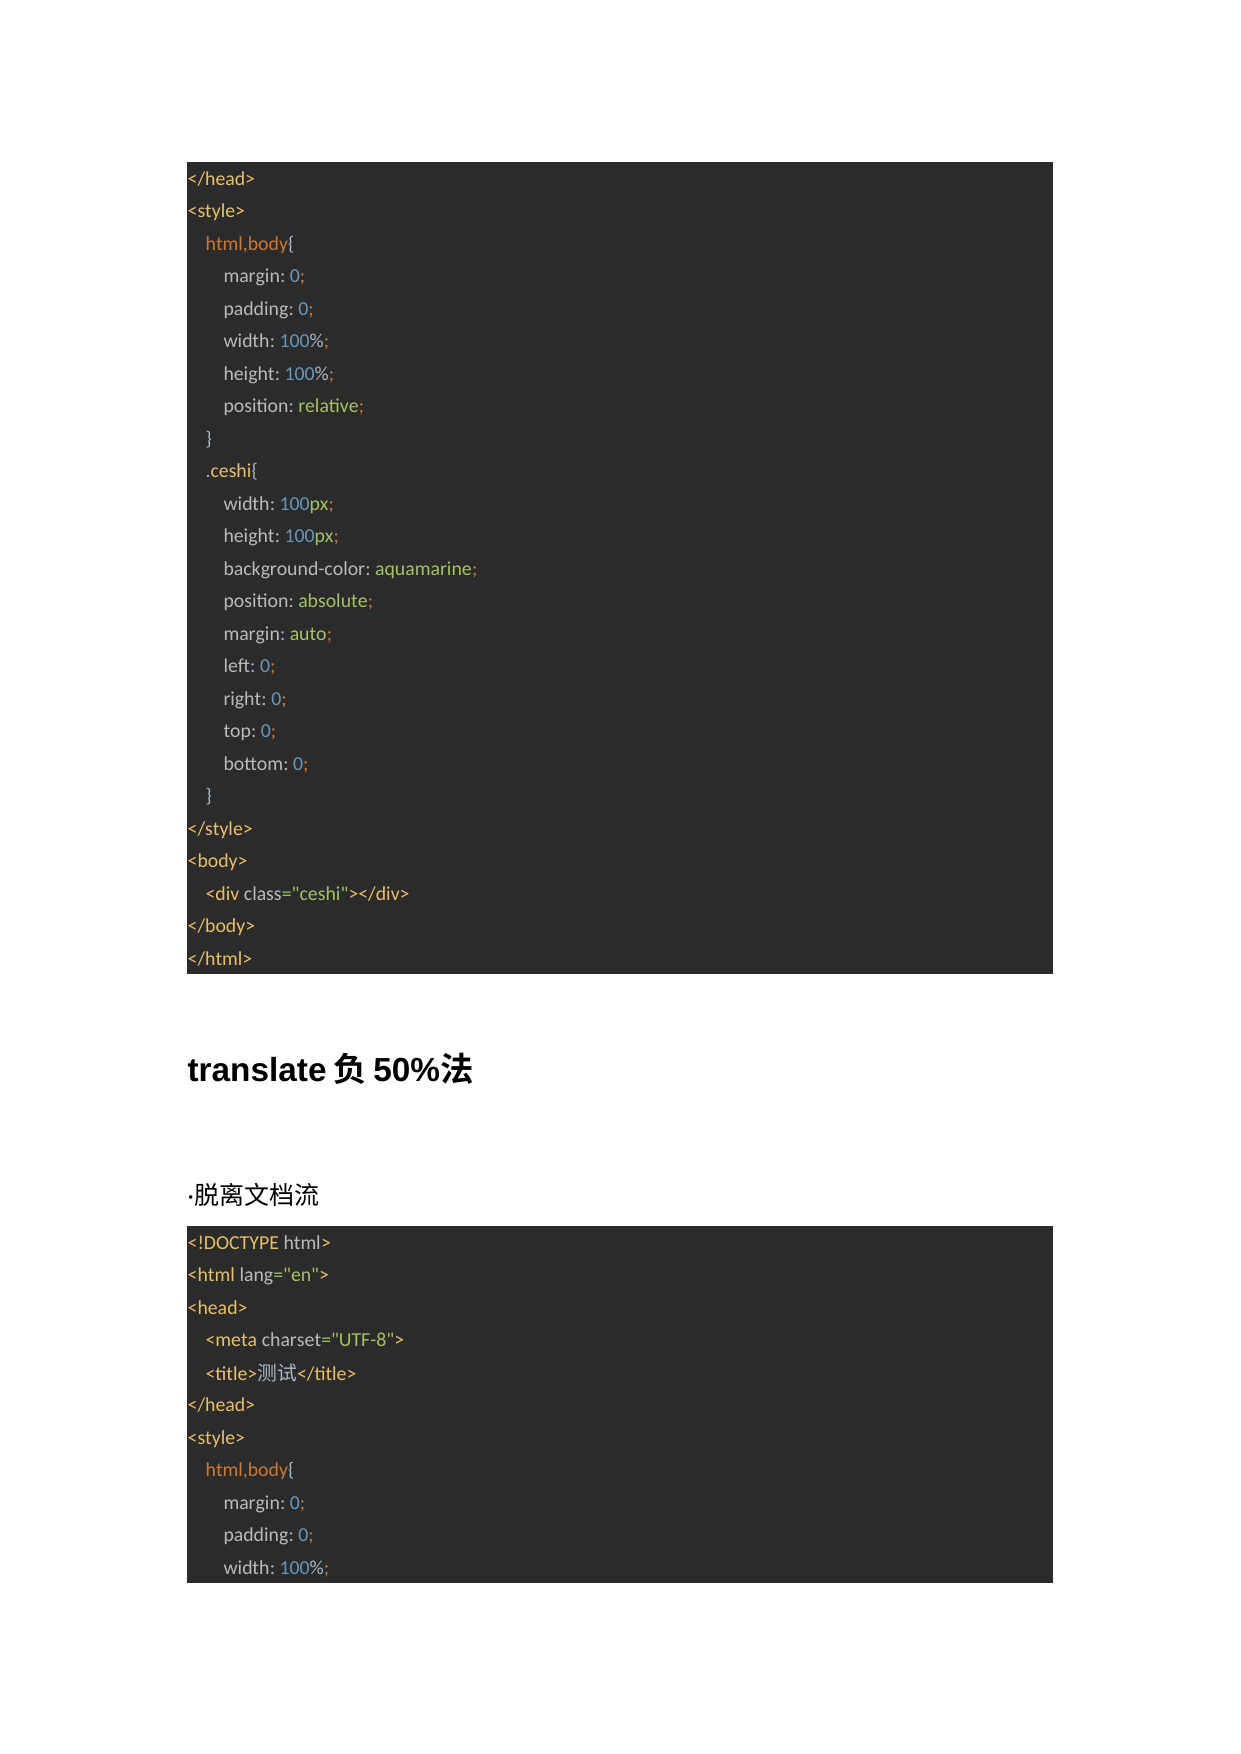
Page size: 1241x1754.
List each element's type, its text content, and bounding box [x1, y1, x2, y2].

text <meta charset="UTF-8"> [187, 1323, 1053, 1356]
text padding: 0; [187, 292, 1053, 324]
text position: absolute; [187, 584, 1053, 617]
text <div class="ceshi"></div> [187, 877, 1053, 909]
text <title>测试</title> [187, 1356, 1053, 1388]
text bottom: 0; [187, 747, 1053, 779]
text left: 0; [187, 649, 1053, 682]
subtitle translate负50%法 [187, 1034, 1053, 1099]
text <!DOCTYPE html> [187, 1226, 1053, 1258]
text right: 0; [187, 682, 1053, 714]
text margin: auto; [187, 617, 1053, 649]
text width: 100%; [187, 324, 1053, 357]
text </body> [187, 909, 1053, 942]
text width: 100%; [187, 1551, 1053, 1583]
text </style> [187, 812, 1053, 844]
text width: 100px; [187, 487, 1053, 519]
text } [187, 422, 1053, 454]
text margin: 0; [187, 1486, 1053, 1518]
text <style> [187, 194, 1053, 227]
text <html lang="en"> [187, 1258, 1053, 1291]
text top: 0; [187, 714, 1053, 747]
text <head> [187, 1291, 1053, 1323]
text <body> [187, 844, 1053, 877]
text margin: 0; [187, 259, 1053, 292]
text padding: 0; [187, 1518, 1053, 1551]
text <style> [187, 1421, 1053, 1453]
text ·脱离文档流 [187, 1161, 1053, 1226]
text </head> [187, 1388, 1053, 1421]
text height: 100%; [187, 357, 1053, 389]
text </head> [187, 162, 1053, 194]
text background-color: aquamarine; [187, 552, 1053, 584]
text .ceshi{ [187, 454, 1053, 487]
text position: relative; [187, 389, 1053, 422]
text </html> [187, 942, 1053, 974]
text html,body{ [187, 227, 1053, 259]
text } [187, 779, 1053, 812]
text height: 100px; [187, 519, 1053, 552]
text html,body{ [187, 1453, 1053, 1486]
